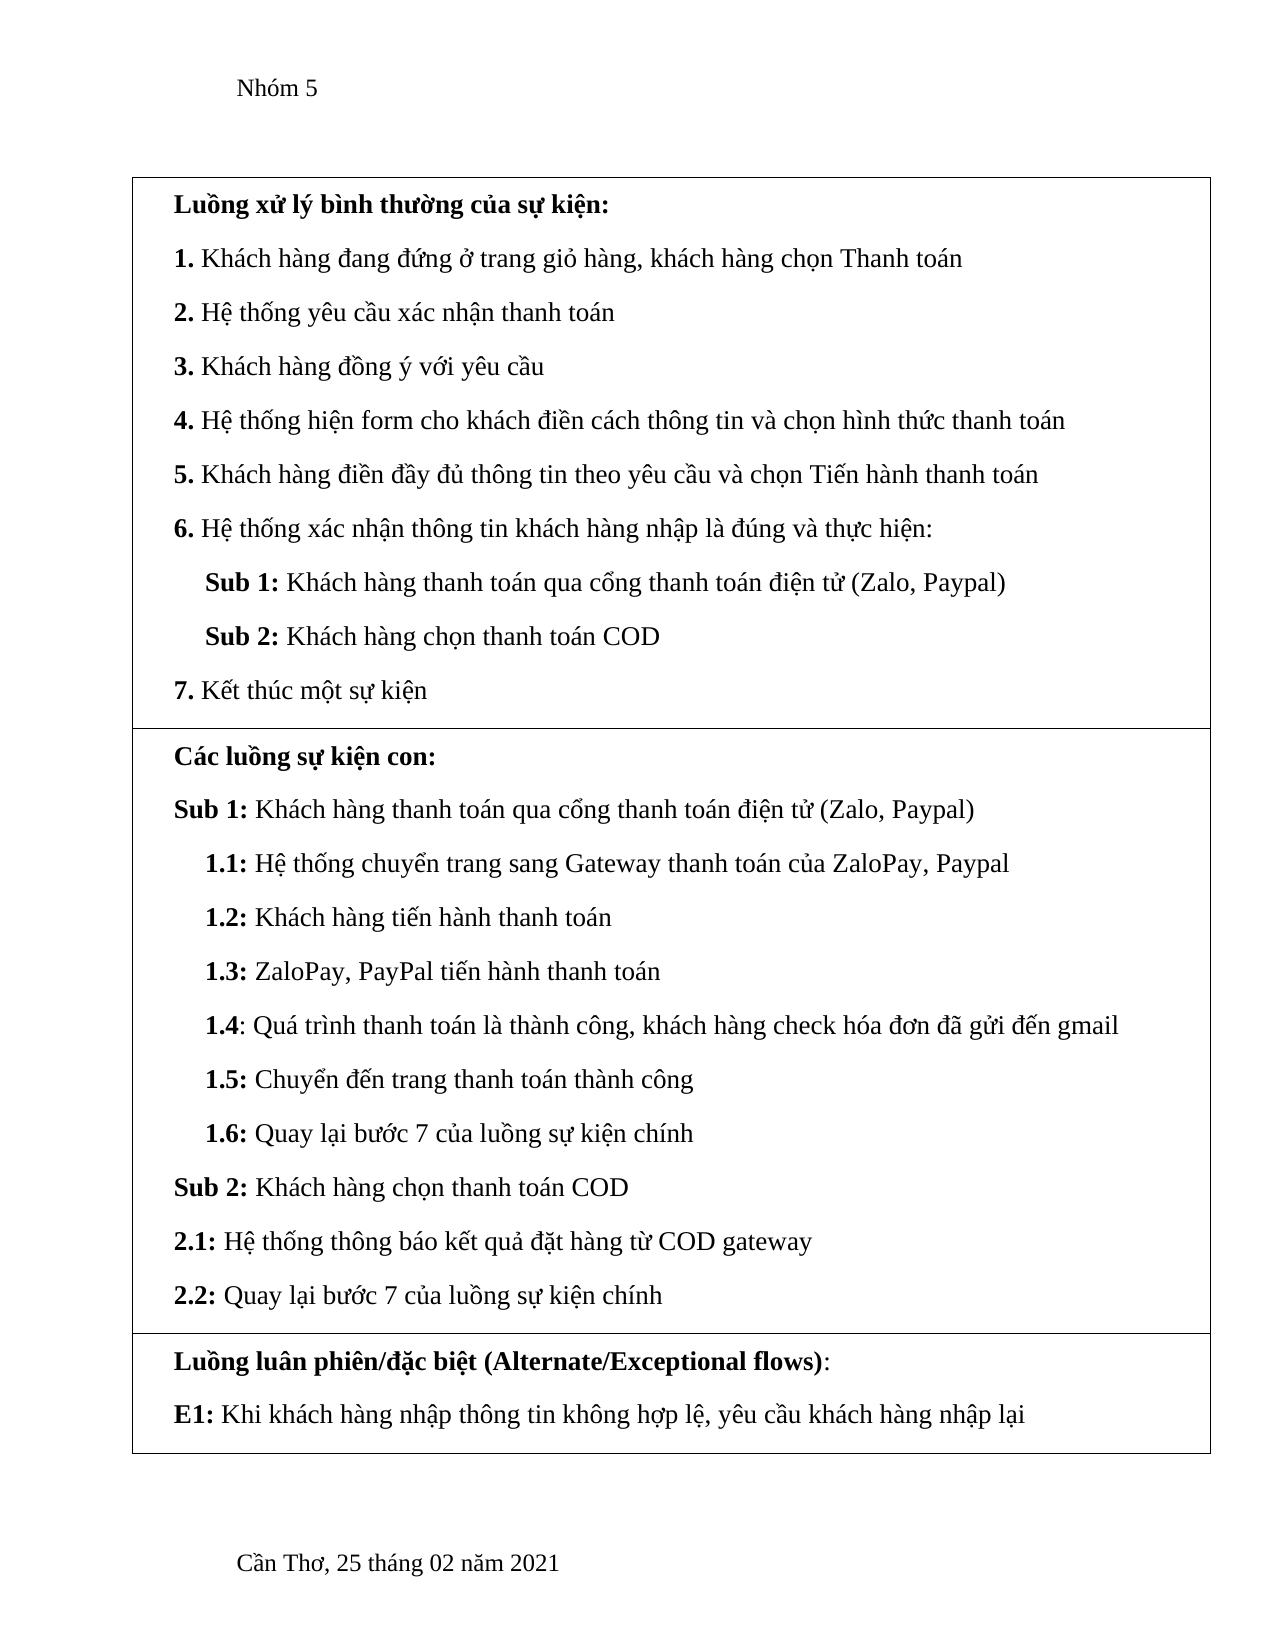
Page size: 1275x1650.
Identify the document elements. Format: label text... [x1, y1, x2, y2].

table_cell Các luồng sự kiện con: Sub 1: Khách hàng thanh toán qua cổng thanh toán điện tử (Zalo, Paypal) 1.1: Hệ thống chuyển trang sang Gateway thanh toán của ZaloPay, Paypal 1.2: Khách hàng tiến hành thanh toán 1.3: ZaloPay, PayPal tiến hành thanh toán 1.4: Quá trình thanh toán là thành công, khách hàng check hóa đơn đã gửi đến gmail 1.5: Chuyển đến trang thanh toán thành công 1.6: Quay lại bước 7 của luồng sự kiện chính Sub 2: Khách hàng chọn thanh toán COD 2.1: Hệ thống thông báo kết quả đặt hàng từ COD gateway 2.2: Quay lại bước 7 của luồng sự kiện chính [133, 729, 1210, 1333]
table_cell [133, 1334, 1210, 1453]
table_cell Luồng xử lý bình thường của sự kiện: 1. Khách hàng đang đứng ở trang giỏ hàng, khách hàng chọn Thanh toán 2. Hệ thống yêu cầu xác nhận thanh toán 3. Khách hàng đồng ý với yêu cầu 4. Hệ thống hiện form cho khách điền cách thông tin và chọn hình thức thanh toán 5. Khách hàng điền đầy đủ thông tin theo yêu cầu và chọn Tiến hành thanh toán 6. Hệ thống xác nhận thông tin khách hàng nhập là đúng và thực hiện: Sub 1: Khách hàng thanh toán qua cổng thanh toán điện tử (Zalo, Paypal) Sub 2: Khách hàng chọn thanh toán COD 7. Kết thúc một sự kiện [133, 178, 1210, 728]
